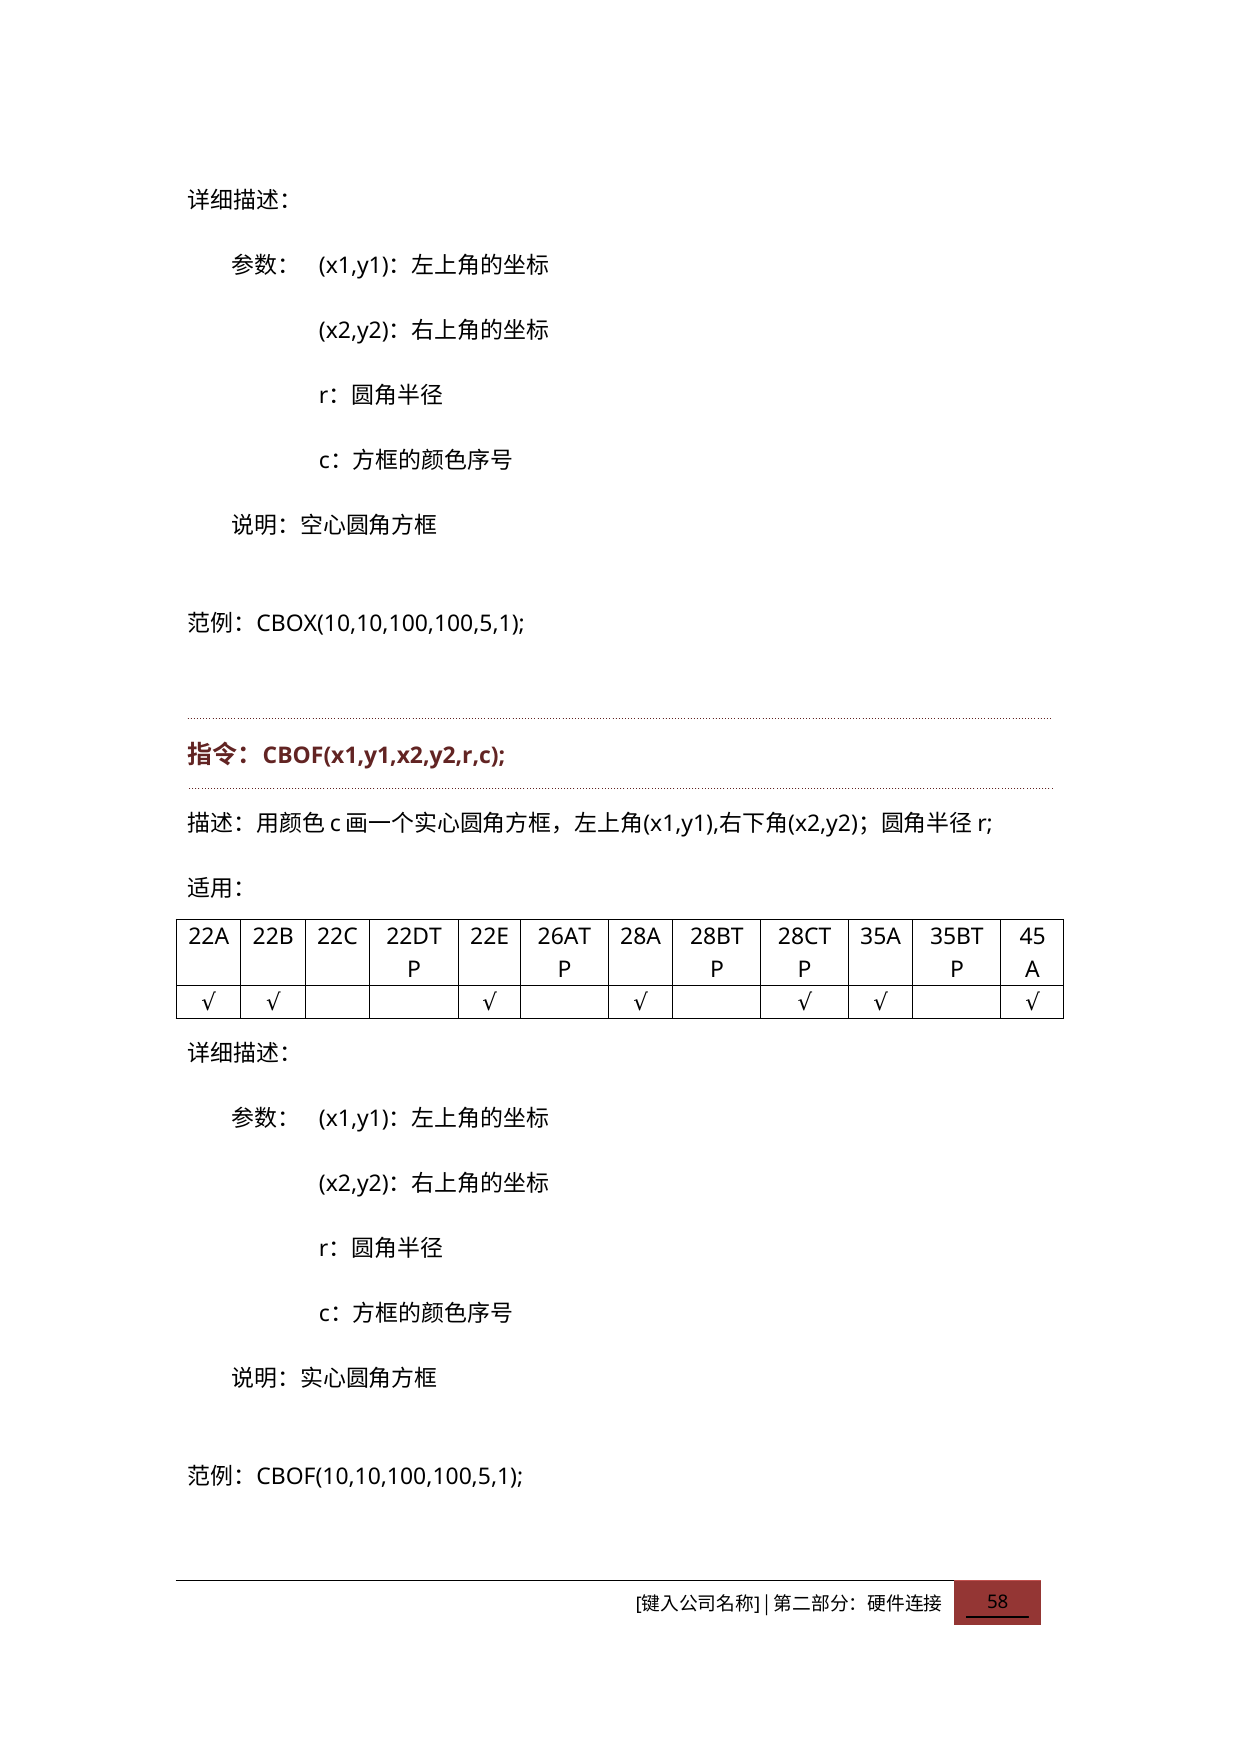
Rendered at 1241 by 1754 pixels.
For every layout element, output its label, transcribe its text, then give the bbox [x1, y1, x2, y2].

text r：圆角半径 [187, 1214, 1053, 1279]
table_header 45A [1001, 920, 1063, 985]
table_cell √ [459, 986, 520, 1018]
text (x2,y2)：右上角的坐标 [187, 1149, 1053, 1214]
table_cell [306, 986, 369, 1018]
table_cell [521, 986, 608, 1018]
text 参数： (x1,y1)：左上角的坐标 [187, 1084, 1053, 1149]
table_header 22B [241, 920, 305, 985]
text 说明：实心圆角方框 [187, 1344, 1053, 1409]
table_header 26ATP [521, 920, 608, 985]
table_header 28BTP [673, 920, 760, 985]
table_header 28CTP [761, 920, 848, 985]
table_cell √ [761, 986, 848, 1018]
text 详细描述： [187, 1019, 1053, 1084]
text c：方框的颜色序号 [187, 1279, 1053, 1344]
table_cell √ [609, 986, 672, 1018]
table_cell [370, 986, 458, 1018]
subtitle 指令：CBOF(x1,y1,x2,y2,r,c); [187, 717, 1053, 789]
table_header 22C [306, 920, 369, 985]
table_header 28A [609, 920, 672, 985]
text 参数： (x1,y1)：左上角的坐标 [187, 231, 1053, 296]
table_cell [913, 986, 1000, 1018]
text 范例：CBOX(10,10,100,100,5,1); [187, 589, 1053, 654]
table_header 22A [177, 920, 240, 985]
text 范例：CBOF(10,10,100,100,5,1); [187, 1442, 1053, 1507]
text 说明：空心圆角方框 [187, 491, 1053, 556]
table_cell √ [1001, 986, 1063, 1018]
table_cell √ [177, 986, 240, 1018]
text 描述：用颜色c画一个实心圆角方框，左上角(x1,y1),右下角(x2,y2)；圆角半径r; [187, 789, 1053, 854]
text 详细描述： [187, 166, 1053, 231]
text r：圆角半径 [187, 361, 1053, 426]
table_header 35A [849, 920, 912, 985]
table_cell [673, 986, 760, 1018]
table_cell √ [849, 986, 912, 1018]
text (x2,y2)：右上角的坐标 [187, 296, 1053, 361]
table_header 35BTP [913, 920, 1000, 985]
text 适用： [187, 854, 1053, 919]
table_header 22DTP [370, 920, 458, 985]
table_header 22E [459, 920, 520, 985]
table_cell √ [241, 986, 305, 1018]
text c：方框的颜色序号 [187, 426, 1053, 491]
